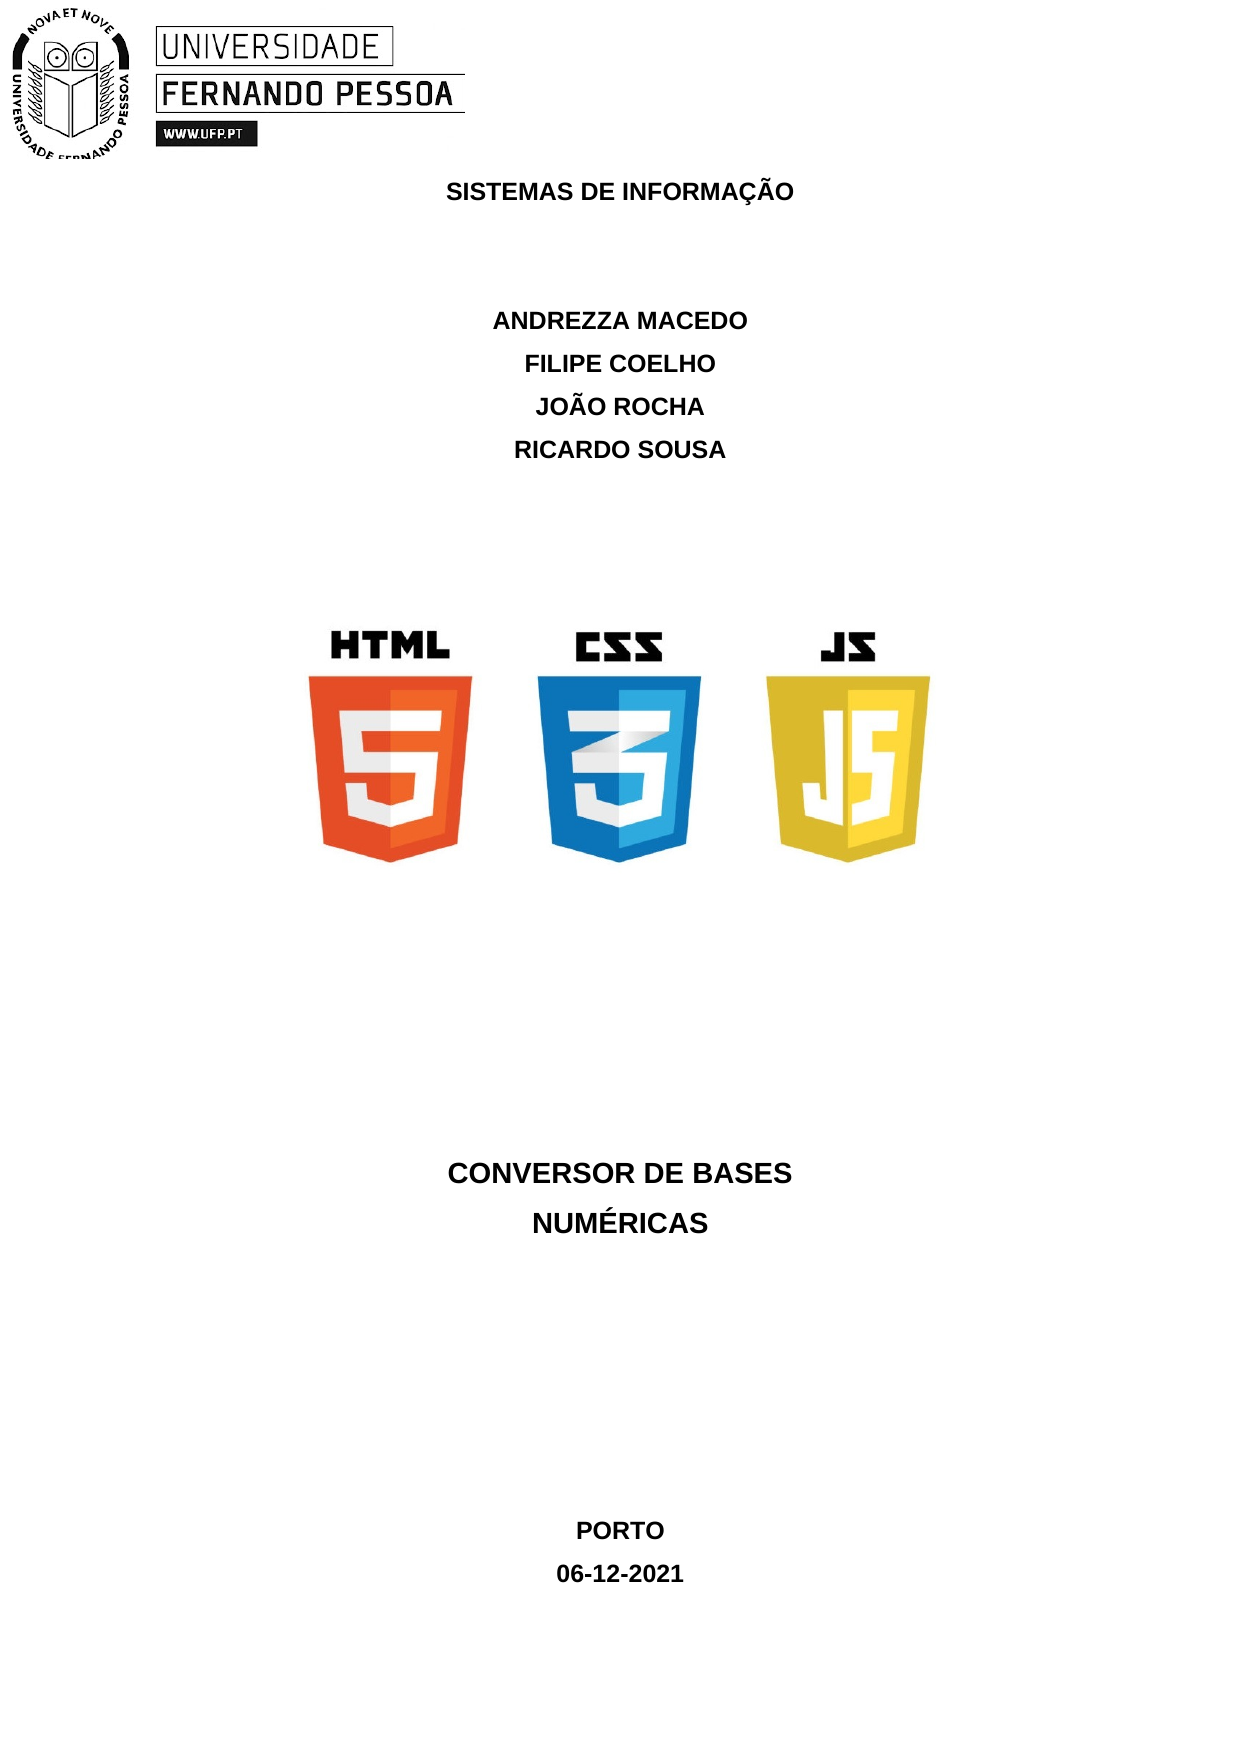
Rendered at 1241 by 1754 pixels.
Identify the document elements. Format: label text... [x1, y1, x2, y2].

text FILIPE COELHO [177, 349, 1063, 378]
text 06-12-2021 [177, 1559, 1063, 1588]
text NUMÉRICAS [177, 1206, 1063, 1240]
text PORTO [177, 1516, 1063, 1545]
picture [12, 8, 465, 159]
picture [248, 593, 992, 898]
text ANDREZZA MACEDO [177, 306, 1063, 335]
text CONVERSOR DE BASES [177, 1156, 1063, 1190]
text JOÃO ROCHA [177, 392, 1063, 421]
text SISTEMAS DE INFORMAÇÃO [177, 177, 1063, 206]
text RICARDO SOUSA [177, 436, 1063, 464]
